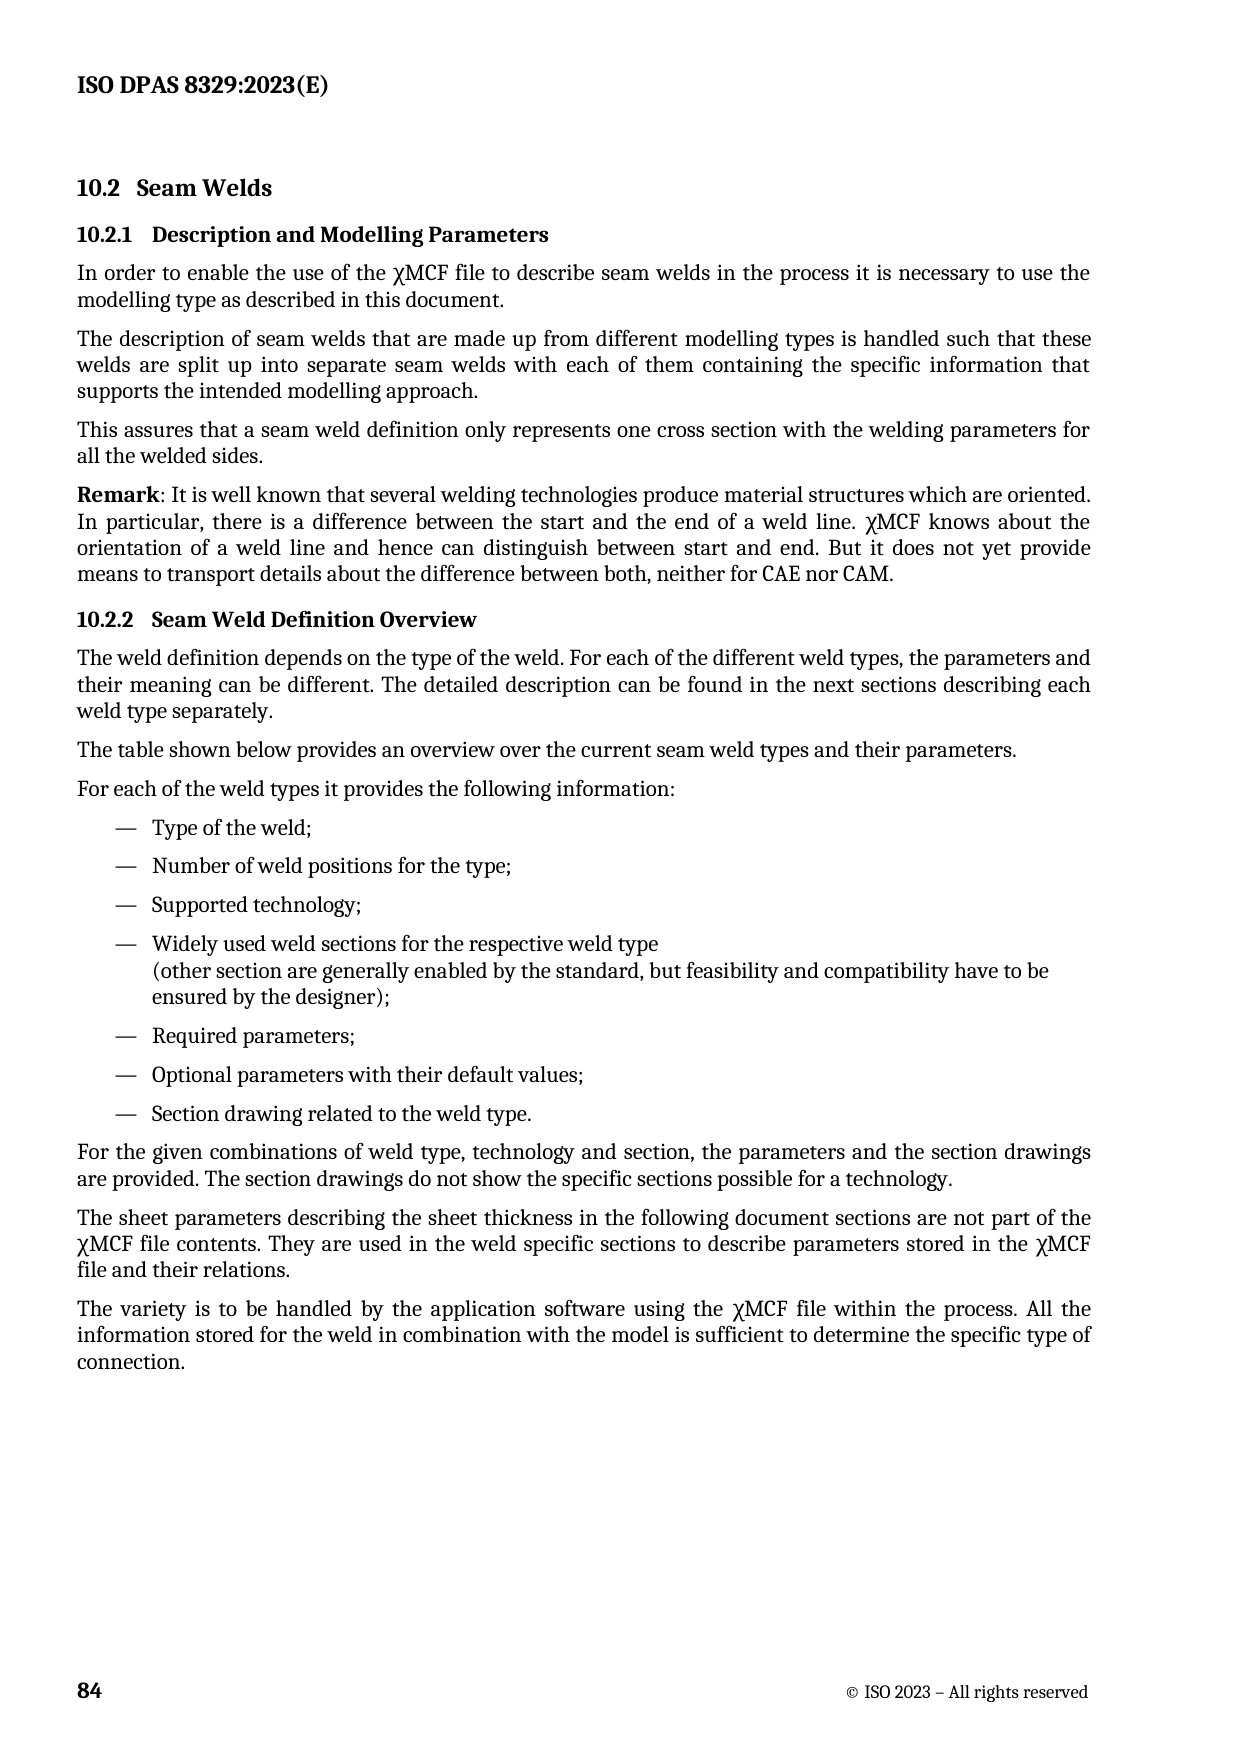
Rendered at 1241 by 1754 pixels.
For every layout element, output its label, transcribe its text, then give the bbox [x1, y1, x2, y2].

list Type of the weld; [114, 814, 1092, 841]
text In order to enable the use of the χMCF file to describe seam welds in the process it is necessary to use the modelling type as described in this document. [77, 260, 1092, 313]
subtitle Seam Welds [77, 174, 1092, 203]
subtitle Description and Modelling Parameters [77, 221, 1092, 248]
list Widely used weld sections for the respective weld type (other section are generally enabled by the standard, but feasibility and compatibility have to be ensured by the designer); [114, 931, 1092, 1010]
subtitle Seam Weld Definition Overview [77, 606, 1092, 633]
list Number of weld positions for the type; [114, 853, 1092, 880]
text Remark: It is well known that several welding technologies produce material structures which are oriented. In particular, there is a difference between the start and the end of a weld line. χMCF knows about the orientation of a weld line and hence can distinguish between start and end. But it does not yet provide means to transport details about the difference between both, neither for CAE nor CAM. [77, 482, 1092, 588]
text This assures that a seam weld definition only represents one cross section with the welding parameters for all the welded sides. [77, 417, 1092, 470]
text The weld definition depends on the type of the weld. For each of the different weld types, the parameters and their meaning can be different. The detailed description can be found in the next sections describing each weld type separately. [77, 645, 1092, 724]
text The table shown below provides an overview over the current seam weld types and their parameters. [77, 737, 1092, 763]
text For each of the weld types it provides the following information: [77, 776, 1092, 802]
list Optional parameters with their default values; [114, 1061, 1092, 1088]
text The sheet parameters describing the sheet thickness in the following document sections are not part of the χMCF file contents. They are used in the weld specific sections to describe parameters stored in the χMCF file and their relations. [77, 1204, 1092, 1283]
text For the given combinations of weld type, technology and section, the parameters and the section drawings are provided. The section drawings do not show the specific sections possible for a technology. [77, 1139, 1092, 1192]
list Required parameters; [114, 1023, 1092, 1049]
list Section drawing related to the weld type. [114, 1100, 1092, 1127]
text The variety is to be handled by the application software using the χMCF file within the process. All the information stored for the weld in combination with the model is sufficient to determine the specific type of connection. [77, 1296, 1092, 1375]
text The description of seam welds that are made up from different modelling types is handled such that these welds are split up into separate seam welds with each of them containing the specific information that supports the intended modelling approach. [77, 325, 1092, 404]
list Supported technology; [114, 892, 1092, 918]
